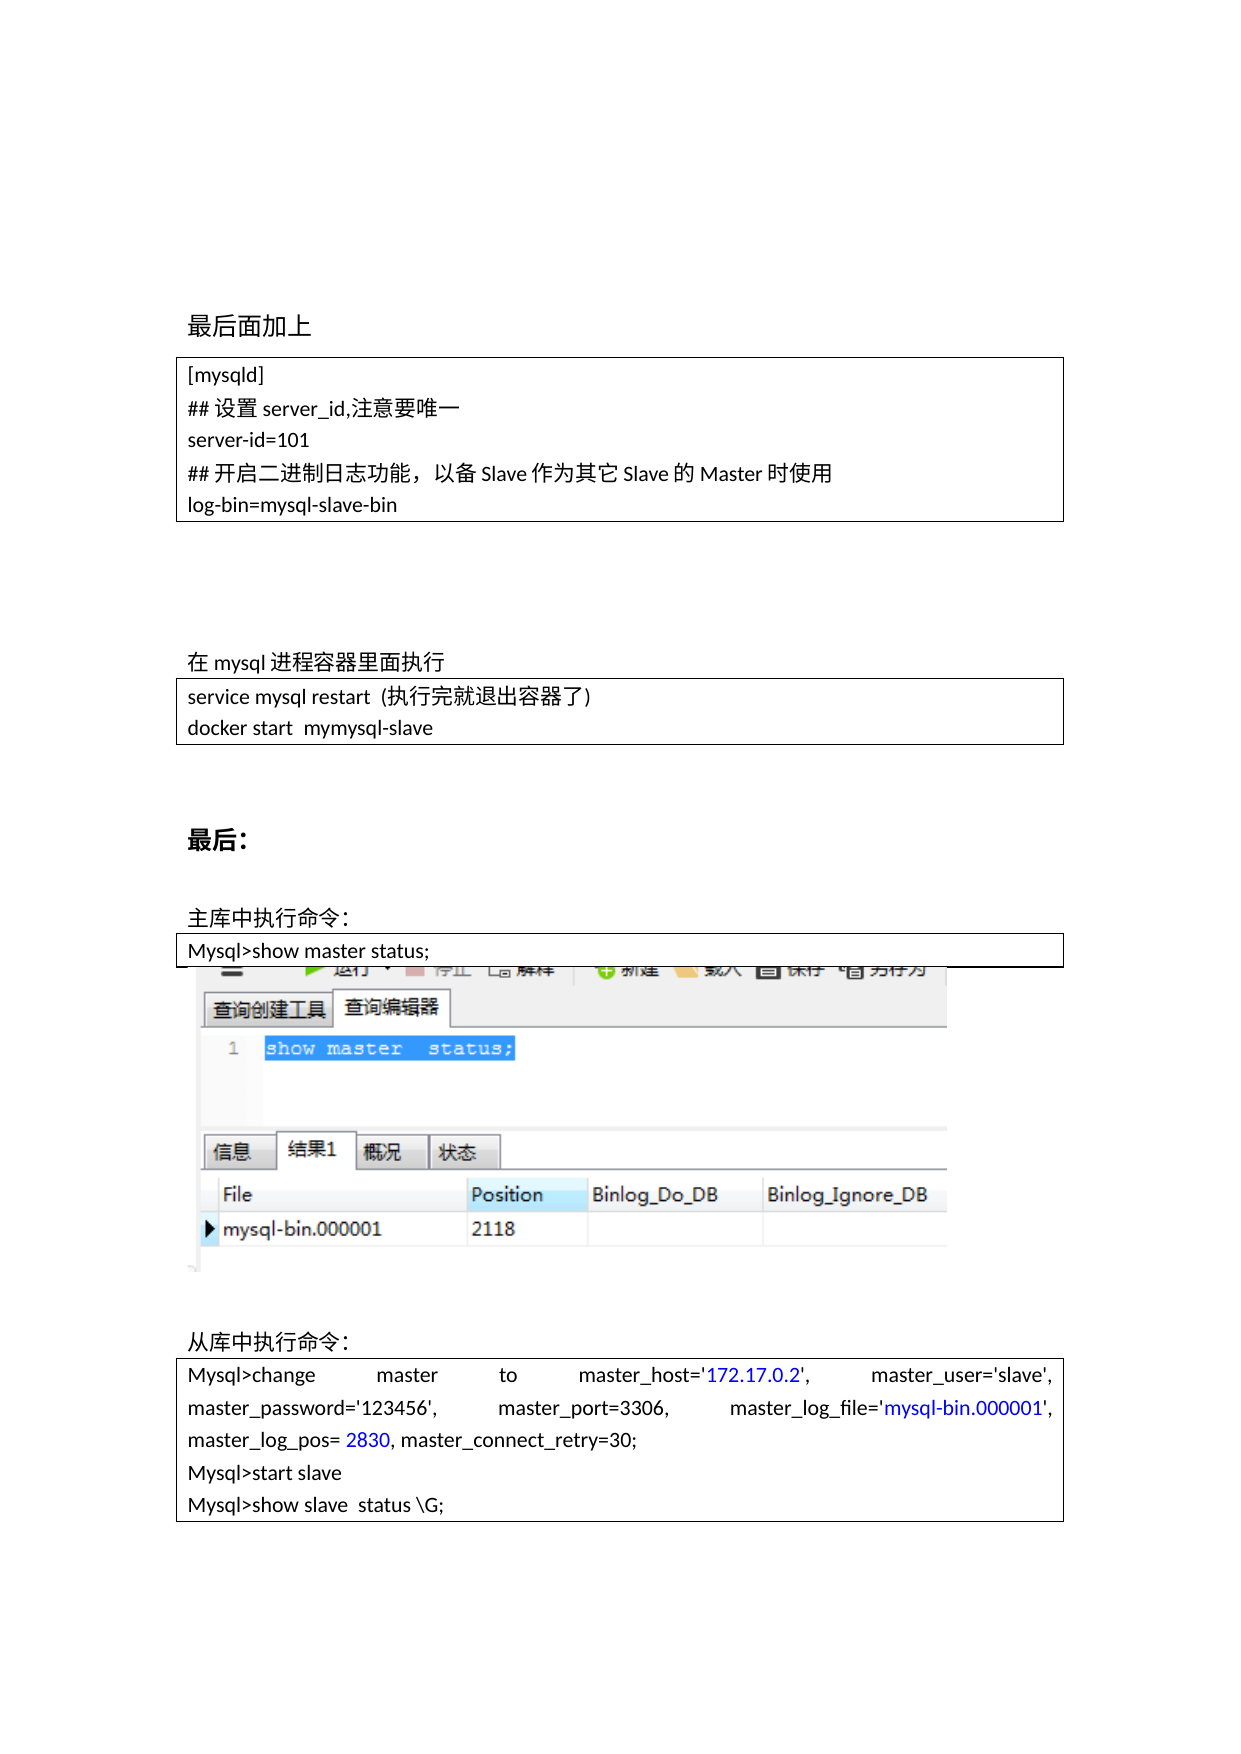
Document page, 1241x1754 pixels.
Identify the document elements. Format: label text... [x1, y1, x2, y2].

picture [187, 967, 947, 1272]
table_header Mysql>show master status; [177, 934, 1063, 966]
text 最后面加上 [187, 292, 1053, 357]
text 主库中执行命令： [187, 900, 1053, 933]
text 从库中执行命令： [187, 1325, 1053, 1357]
table_header service mysql restart (执行完就退出容器了) docker start mymysql-slave [177, 679, 1063, 743]
subtitle 最后： [187, 806, 1053, 871]
text 在mysql进程容器里面执行 [187, 645, 1053, 677]
table_header [mysqld] ## 设置server_id,注意要唯一 server-id=101 ## 开启二进制日志功能，以备Slave作为其它Slave的Master时使用 log-bin=mysql-slave-bin [177, 358, 1063, 521]
table_header Mysql>change master to master_host='172.17.0.2', master_user='slave', master_password='123456', master_port=3306, master_log_file='mysql-bin.000001', master_log_pos= 2830, master_connect_retry=30; Mysql>start slave Mysql>show slave status \G; [177, 1359, 1063, 1521]
